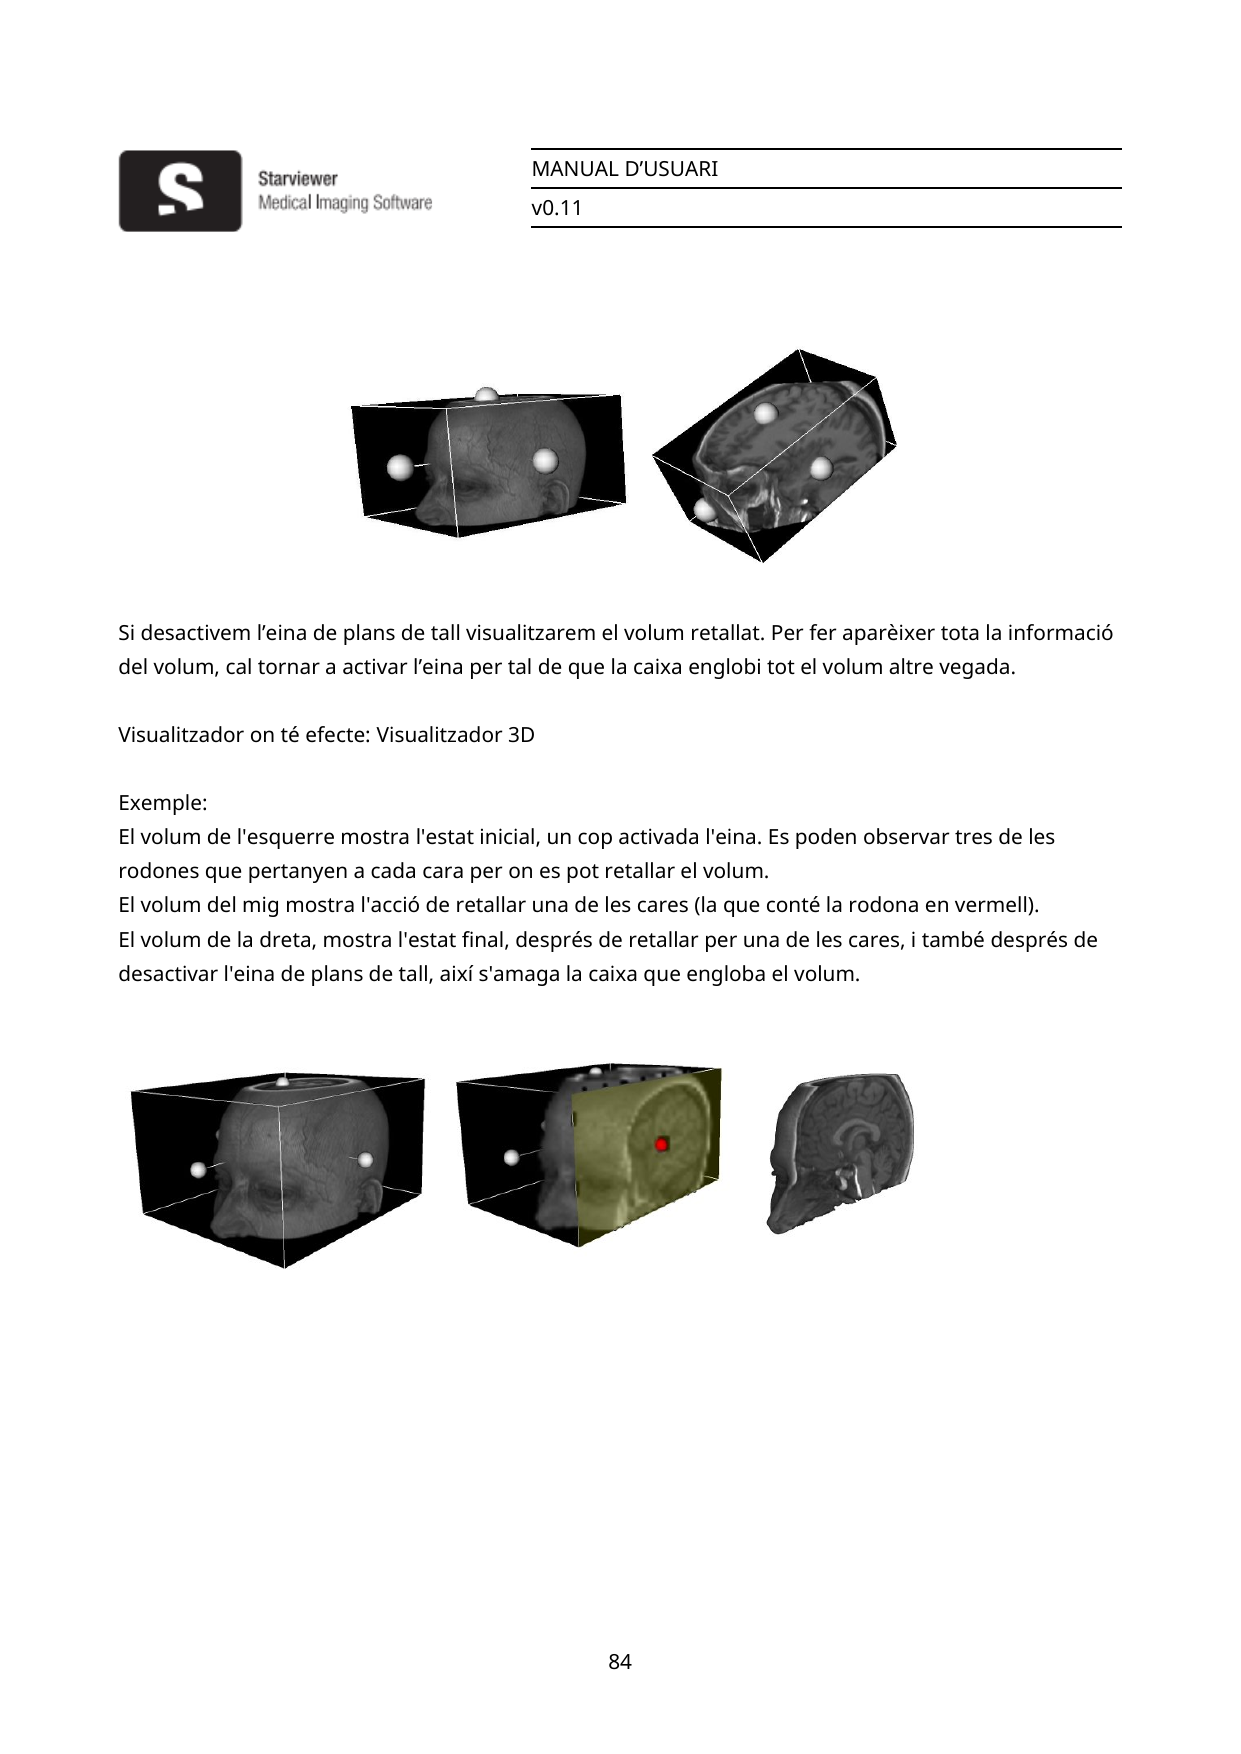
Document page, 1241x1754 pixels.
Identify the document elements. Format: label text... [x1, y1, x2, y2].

text Exemple: [118, 788, 1122, 817]
picture [333, 341, 907, 579]
text El volum de l'esquerre mostra l'estat inicial, un cop activada l'eina. Es poden observar tres de les rodones que pertanyen a cada cara per on es pot retallar el volum. [118, 822, 1122, 885]
text Visualitzador on té efecte: Visualitzador 3D [118, 720, 1122, 749]
text El volum de la dreta, mostra l'estat final, després de retallar per una de les cares, i també després de desactivar l'eina de plans de tall, així s'amaga la caixa que engloba el volum. [118, 925, 1122, 987]
text Si desactivem l’eina de plans de tall visualitzarem el volum retallat. Per fer aparèixer tota la informació del volum, cal tornar a activar l’eina per tal de que la caixa englobi tot el volum altre vegada. [118, 618, 1122, 681]
text El volum del mig mostra l'acció de retallar una de les cares (la que conté la rodona en vermell). [118, 891, 1122, 919]
picture [118, 1061, 931, 1283]
